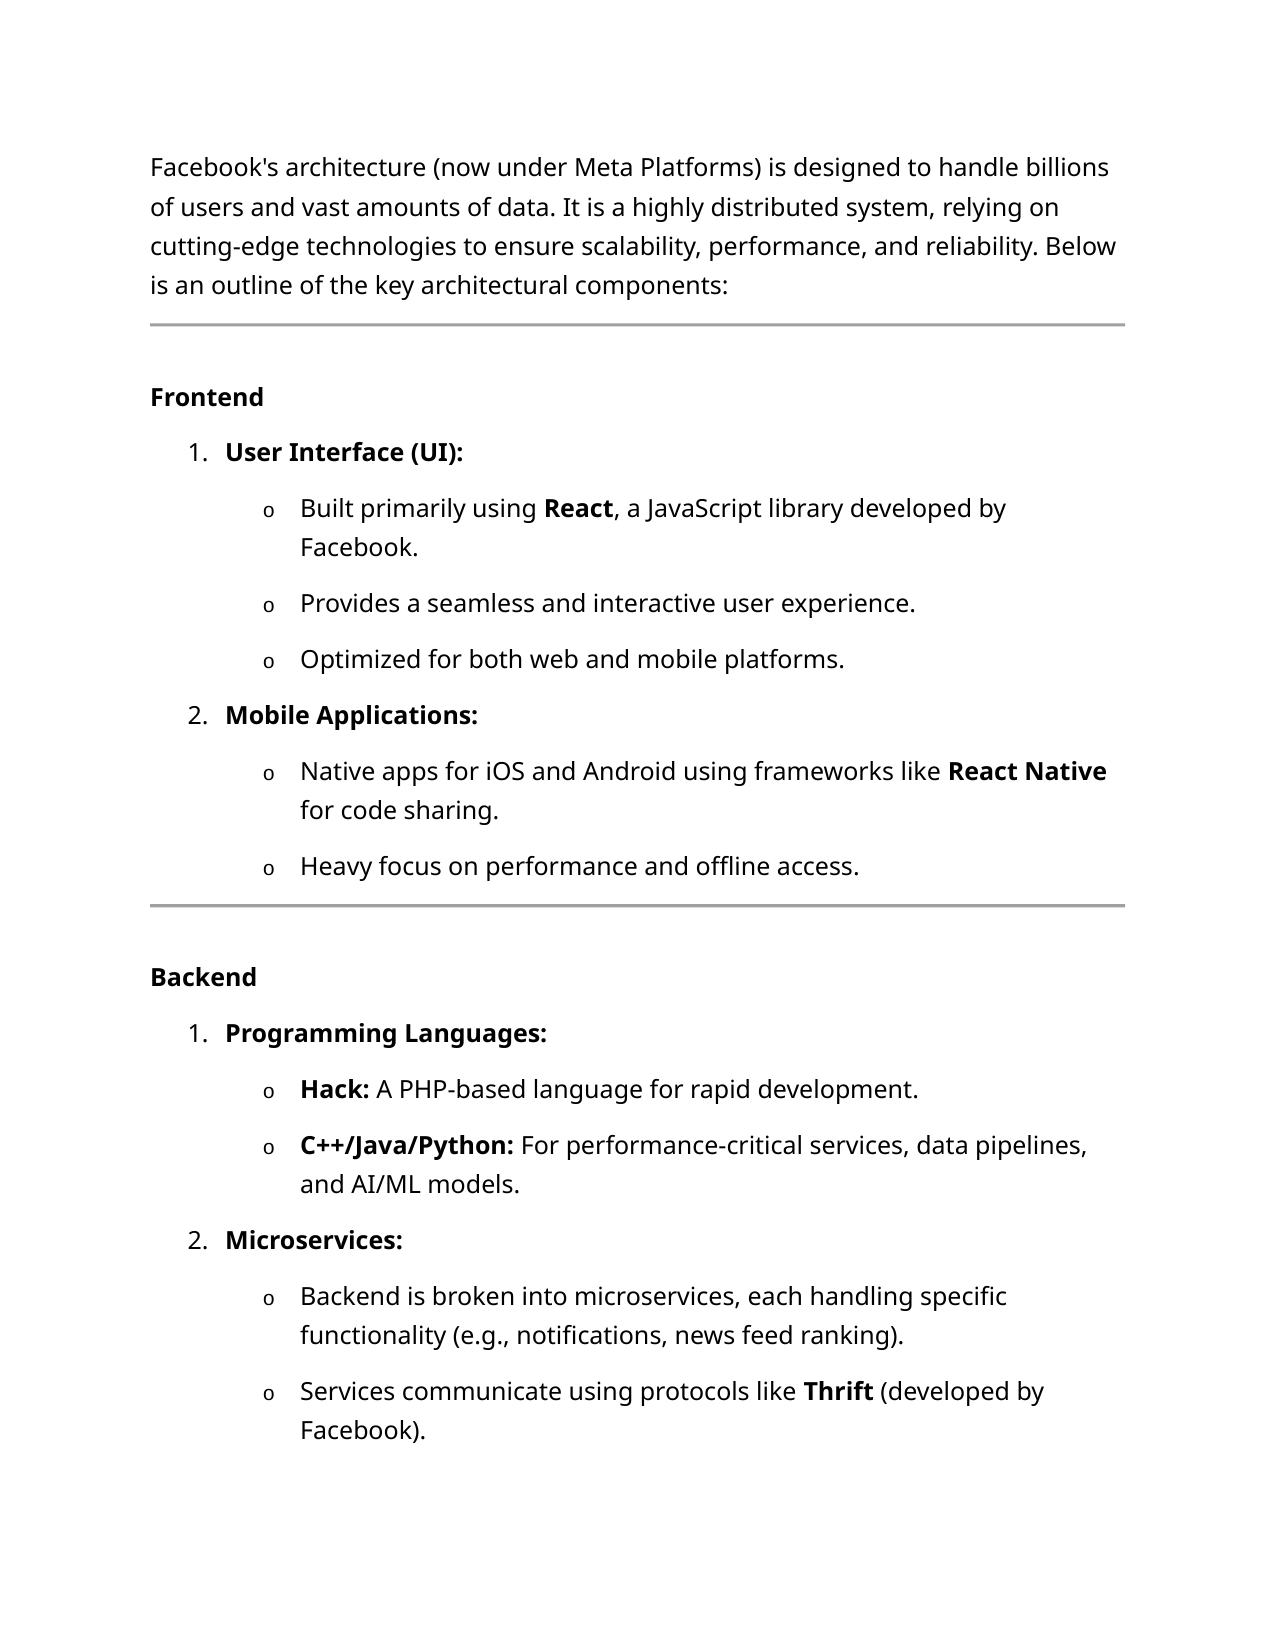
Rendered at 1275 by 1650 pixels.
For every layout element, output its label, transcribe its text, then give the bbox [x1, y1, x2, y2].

list Provides a seamless and interactive user experience. [262, 586, 1125, 620]
list Services communicate using protocols like Thrift (developed by Facebook). [262, 1373, 1125, 1447]
list Built primarily using React, a JavaScript library developed by Facebook. [262, 491, 1125, 564]
list Native apps for iOS and Android using frameworks like React Native for code sharing. [262, 753, 1125, 827]
text Facebook's architecture (now under Meta Platforms) is designed to handle billions of users and vast amounts of data. It is a highly distributed system, relying on cutting-edge technologies to ensure scalability, performance, and reliability. Below is an outline of the key architectural components: [150, 150, 1125, 302]
list Optimized for both web and mobile platforms. [262, 642, 1125, 676]
list Programming Languages: [187, 1016, 1125, 1050]
list C++/Java/Python: For performance-critical services, data pipelines, and AI/ML models. [262, 1127, 1125, 1201]
list Hack: A PHP-based language for rapid development. [262, 1072, 1125, 1106]
list Mobile Applications: [187, 697, 1125, 732]
list User Interface (UI): [187, 435, 1125, 469]
list Backend is broken into microservices, each handling specific functionality (e.g., notifications, news feed ranking). [262, 1278, 1125, 1352]
list Heavy focus on performance and offline access. [262, 848, 1125, 882]
list Microservices: [187, 1222, 1125, 1257]
text Frontend [150, 379, 1125, 413]
text Backend [150, 960, 1125, 994]
